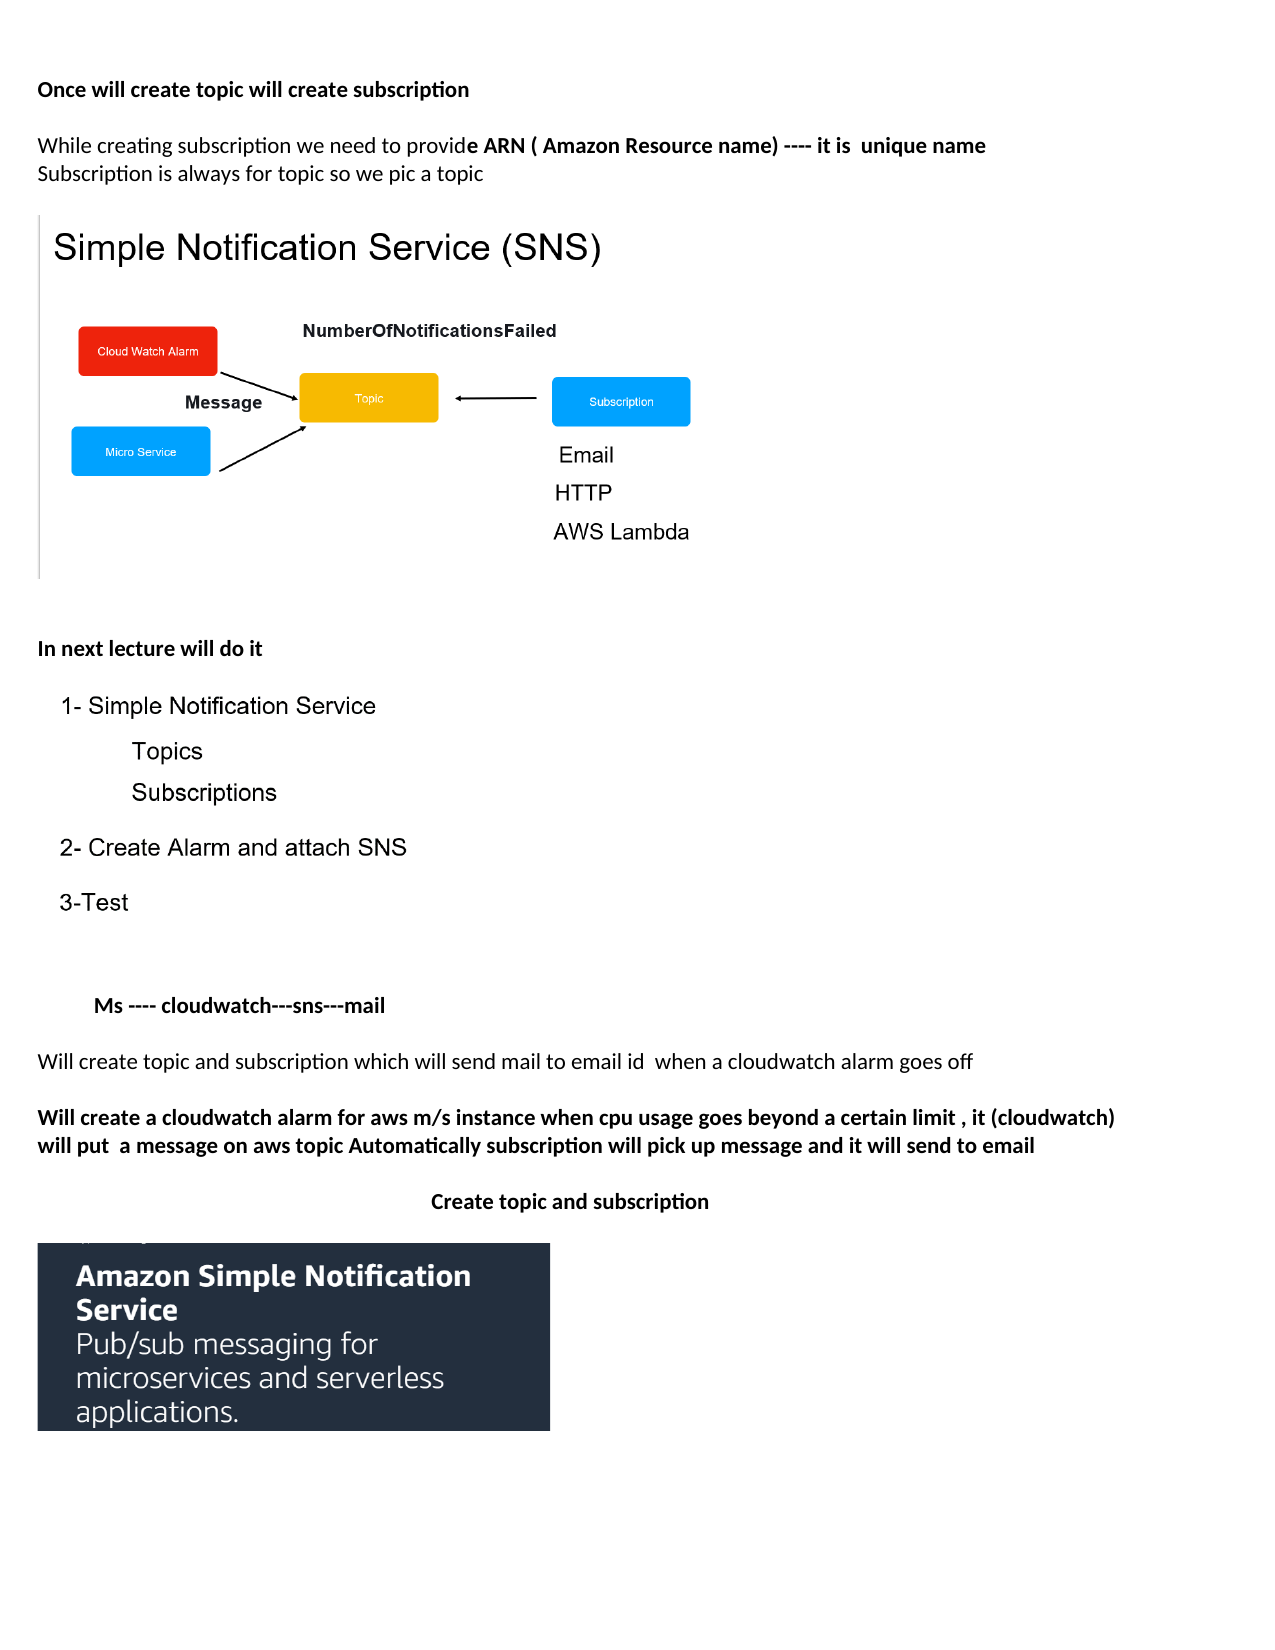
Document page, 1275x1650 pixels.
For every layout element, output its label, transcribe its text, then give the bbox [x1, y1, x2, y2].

text In next lecture will do it [37, 634, 1256, 662]
picture [37, 215, 740, 579]
picture [37, 1243, 550, 1431]
picture [37, 690, 431, 936]
text Ms ---- cloudwatch---sns---mail [94, 991, 1256, 1019]
text While creating subscription we need to provide ARN ( Amazon Resource name) ---- it is unique name [37, 131, 1256, 159]
text Once will create topic will create subscription [37, 75, 1256, 103]
text Will create topic and subscription which will send mail to email id when a cloudwatch alarm goes off [37, 1047, 1256, 1075]
text Subscription is always for topic so we pic a topic [37, 159, 1256, 187]
text Create topic and subscription [431, 1187, 1256, 1216]
text Will create a cloudwatch alarm for aws m/s instance when cpu usage goes beyond a certain limit , it (cloudwatch) [37, 1103, 1256, 1131]
text will put a message on aws topic Automatically subscription will pick up message and it will send to email [37, 1131, 1256, 1159]
